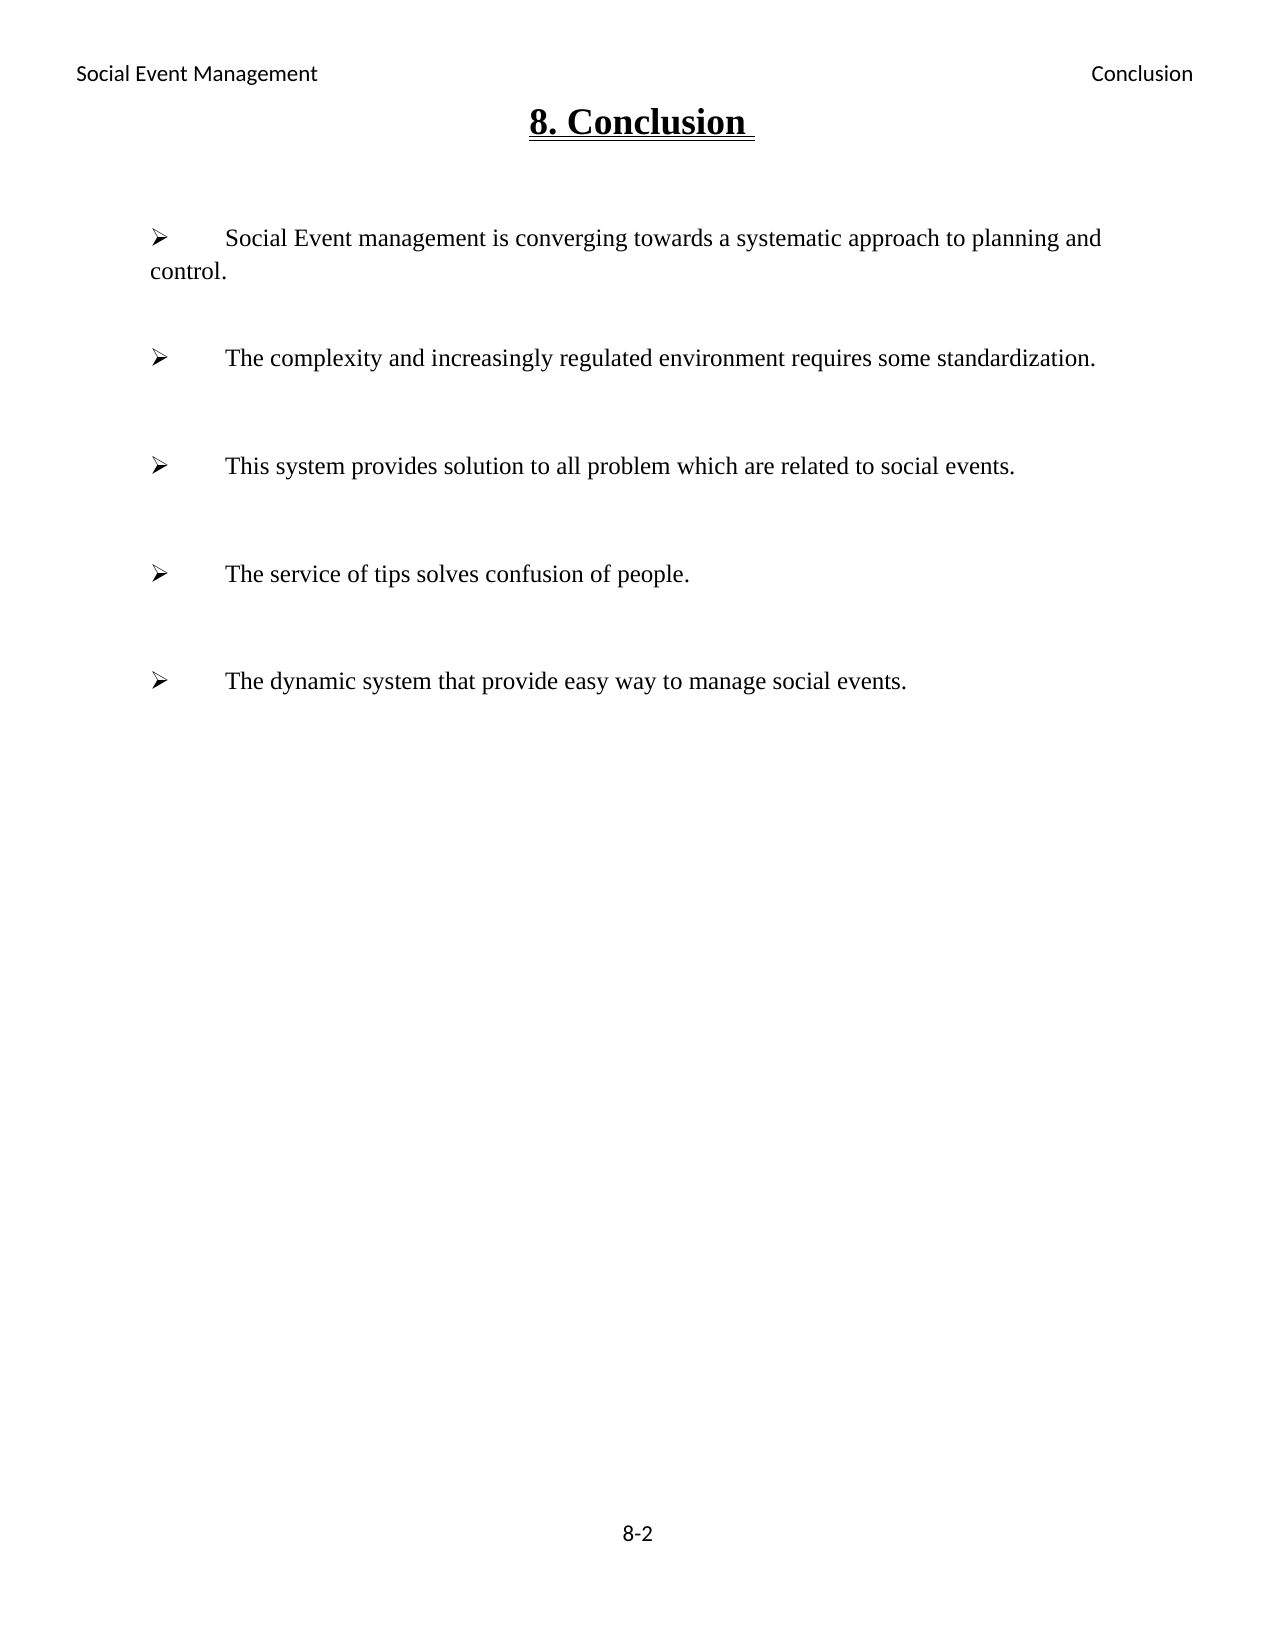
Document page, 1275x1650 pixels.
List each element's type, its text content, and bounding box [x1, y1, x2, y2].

list The complexity and increasingly regulated environment requires some standardization. [150, 343, 1125, 372]
list The service of tips solves confusion of people. [150, 559, 1125, 587]
list Social Event management is converging towards a systematic approach to planning and control. [150, 223, 1125, 285]
list This system provides solution to all problem which are related to social events. [150, 451, 1125, 480]
text 8. Conclusion [150, 99, 1125, 142]
list The dynamic system that provide easy way to manage social events. [150, 666, 1125, 695]
